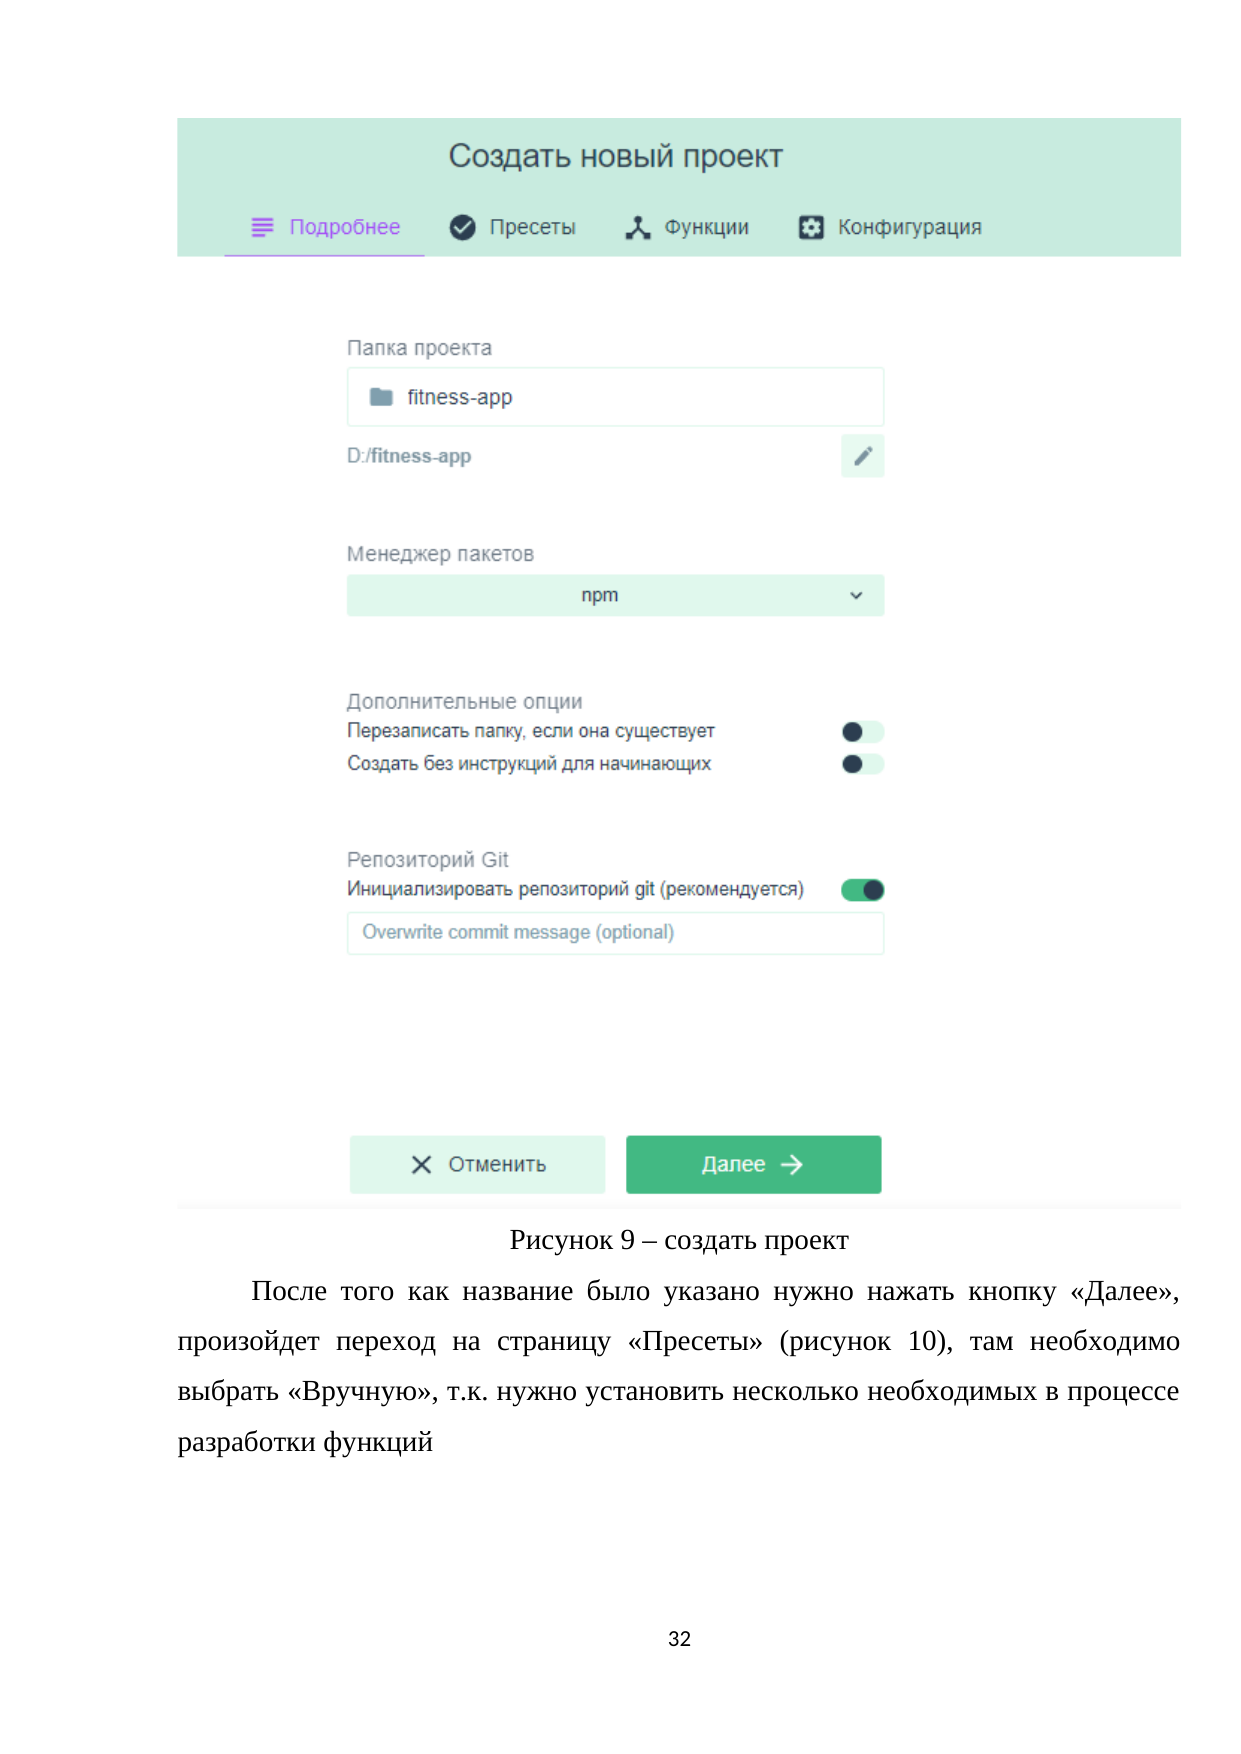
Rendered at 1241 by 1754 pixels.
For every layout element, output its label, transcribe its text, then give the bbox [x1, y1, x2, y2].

text После того как название было указано нужно нажать кнопку «Далее», произойдет переход на страницу «Пресеты» (рисунок 10), там необходимо выбрать «Вручную», т.к. нужно установить несколько необходимых в процессе разработки функций [177, 1273, 1181, 1457]
text Рисунок 9 – создать проект [177, 1222, 1181, 1256]
picture [177, 118, 1182, 1209]
